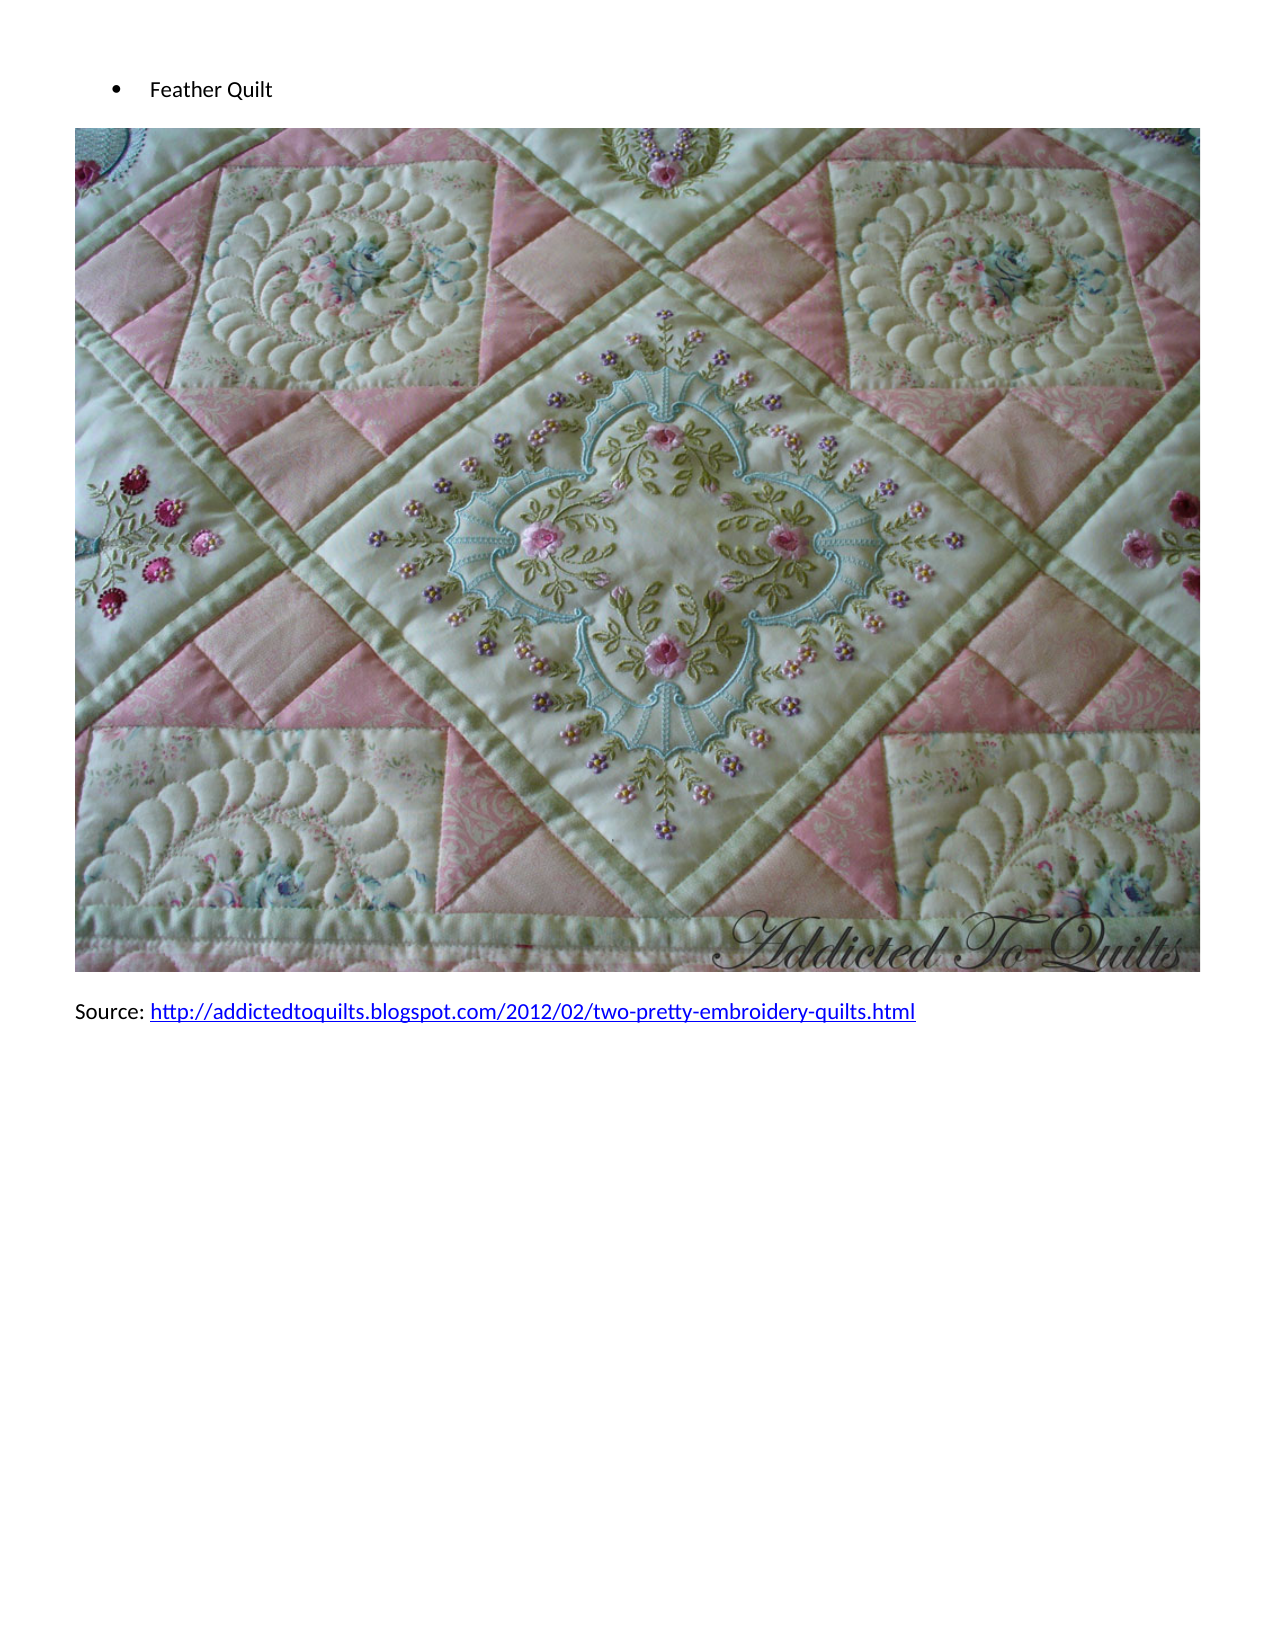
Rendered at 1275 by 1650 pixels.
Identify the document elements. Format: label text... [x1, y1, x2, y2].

list Feather Quilt [112, 75, 1200, 103]
picture [75, 128, 1200, 972]
text Source: http://addictedtoquilts.blogspot.com/2012/02/two-pretty-embroidery-quilts.html [75, 997, 1200, 1025]
